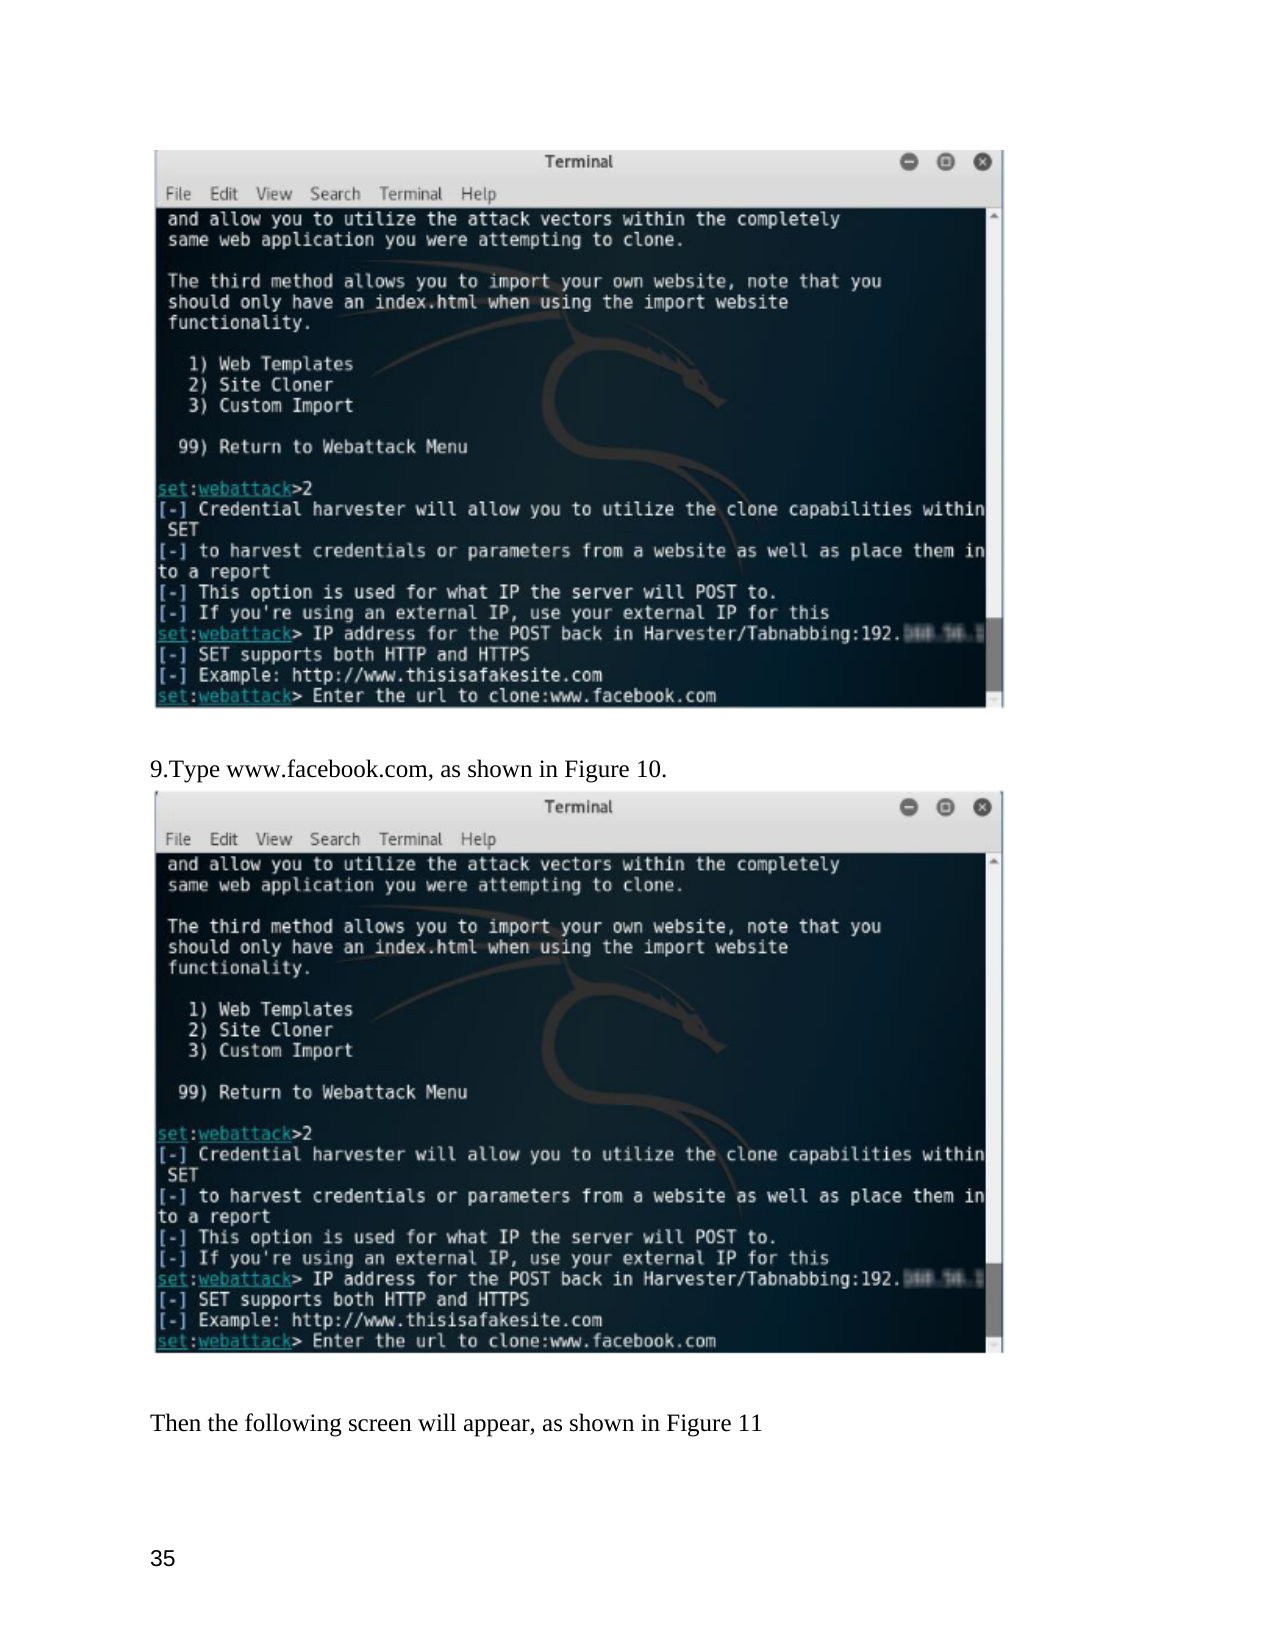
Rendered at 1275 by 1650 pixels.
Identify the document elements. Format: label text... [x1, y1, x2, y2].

text Then the following screen will appear, as shown in Figure 11 [150, 1408, 1125, 1437]
picture [150, 150, 1008, 718]
picture [150, 787, 1011, 1372]
text 9.Type www.facebook.com, as shown in Figure 10. [150, 754, 1125, 783]
